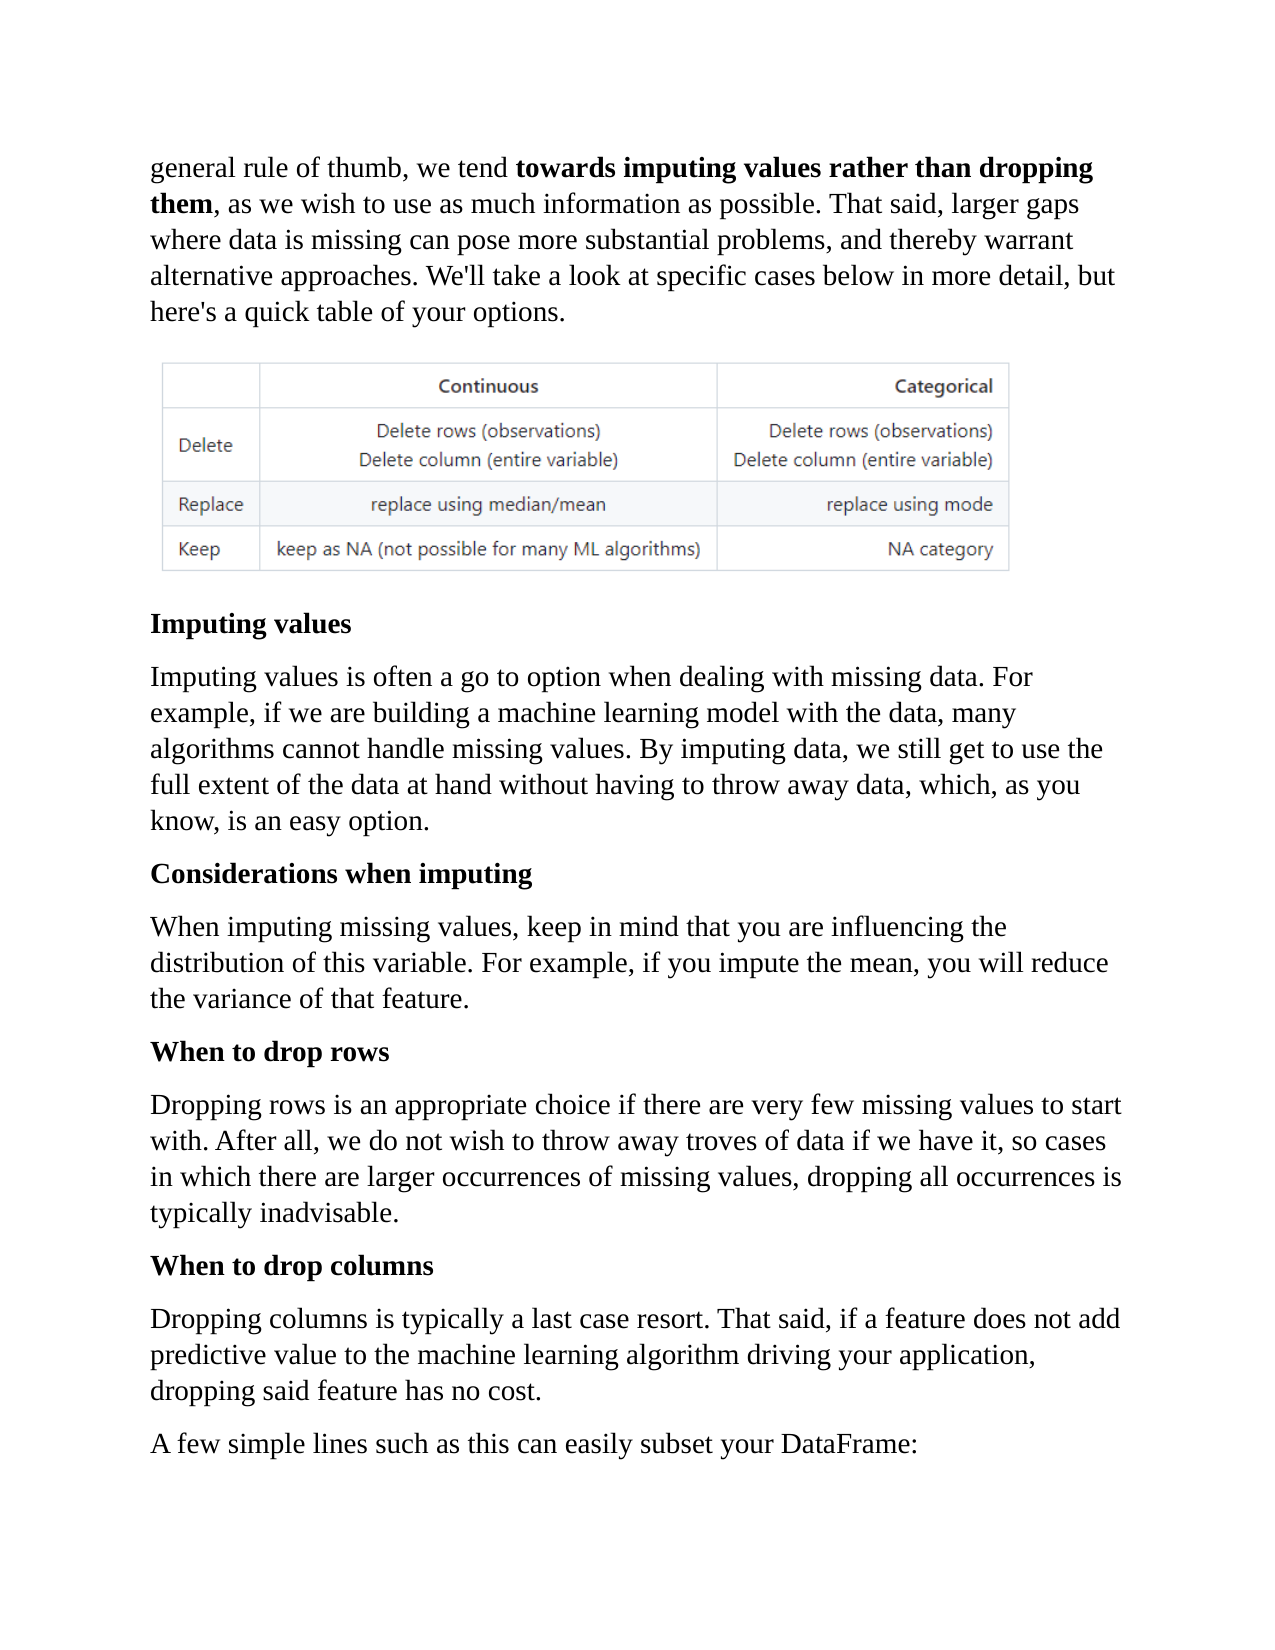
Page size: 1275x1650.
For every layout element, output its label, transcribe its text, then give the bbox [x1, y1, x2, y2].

text When to drop columns [150, 1248, 1125, 1282]
text Imputing values is often a go to option when dealing with missing data. For example, if we are building a machine learning model with the data, many algorithms cannot handle missing values. By imputing data, we still get to use the full extent of the data at hand without having to throw away data, which, as you know, is an easy option. [150, 659, 1125, 837]
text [150, 150, 1125, 328]
text A few simple lines such as this can easily subset your DataFrame: [150, 1426, 1125, 1460]
text Dropping columns is typically a last case resort. That said, if a feature does not add predictive value to the machine learning algorithm driving your application, dropping said feature has no cost. [150, 1301, 1125, 1407]
picture [150, 347, 1125, 588]
text When to drop rows [150, 1034, 1125, 1068]
text When imputing missing values, keep in mind that you are influencing the distribution of this variable. For example, if you impute the mean, you will reduce the variance of that feature. [150, 909, 1125, 1015]
text Imputing values [150, 606, 1125, 640]
text Considerations when imputing [150, 856, 1125, 890]
text Dropping rows is an appropriate choice if there are very few missing values to start with. After all, we do not wish to throw away troves of data if we have it, so cases in which there are larger occurrences of missing values, dropping all occurrences is typically inadvisable. [150, 1087, 1125, 1229]
